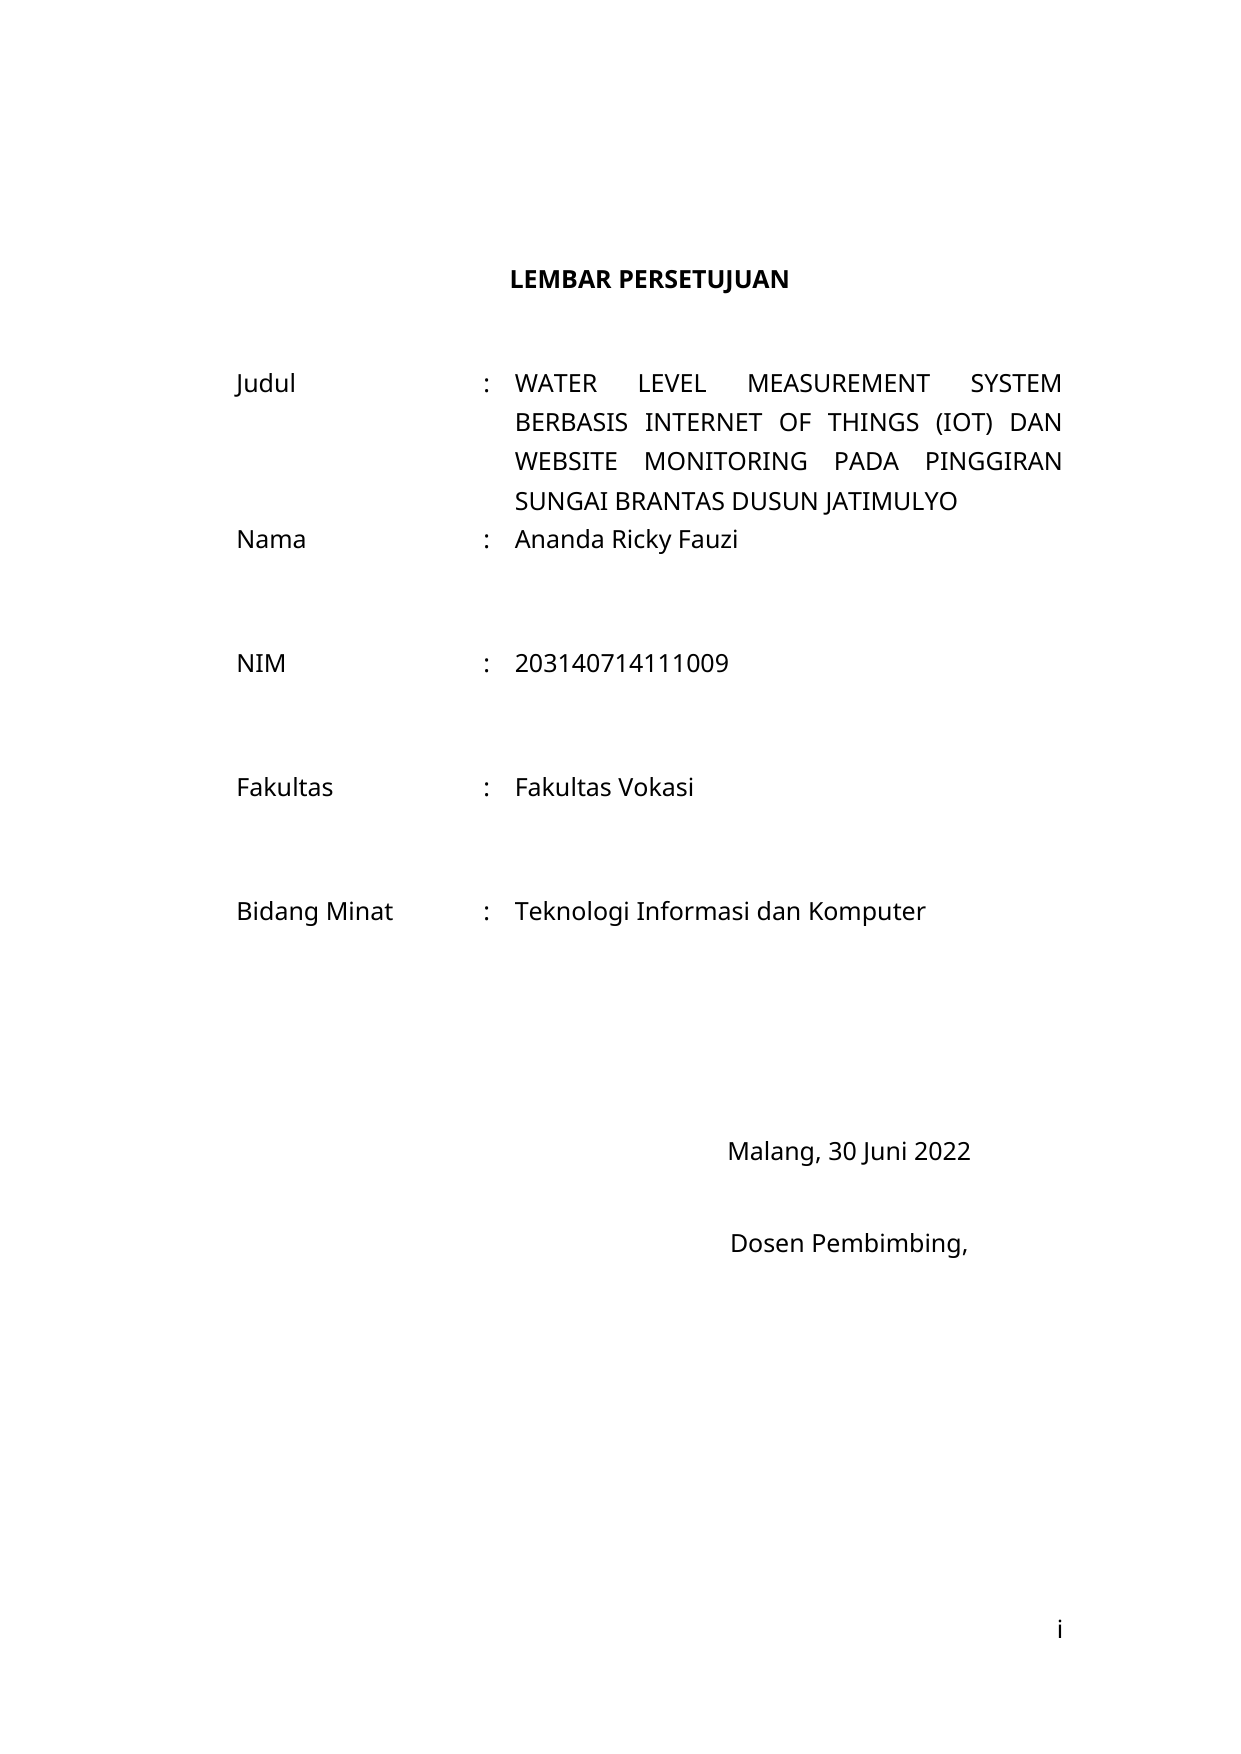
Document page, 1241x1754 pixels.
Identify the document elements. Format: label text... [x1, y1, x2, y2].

table_cell : [472, 894, 503, 1018]
table_header Judul [225, 366, 472, 522]
table_cell Fakultas [225, 770, 472, 894]
table_cell : [472, 646, 503, 770]
table_cell Bidang Minat [225, 894, 472, 1018]
table_header : [472, 366, 503, 522]
table_cell Teknologi Informasi dan Komputer [503, 894, 1074, 1018]
table_cell : [472, 522, 503, 646]
table_cell Fakultas Vokasi [503, 770, 1074, 894]
text Dosen Pembimbing, [635, 1226, 1063, 1260]
table_cell : [472, 770, 503, 894]
text Malang, 30 Juni 2022 [635, 1134, 1063, 1168]
table_cell NIM [225, 646, 472, 770]
table_cell 203140714111009 [503, 646, 1074, 770]
table_cell Ananda Ricky Fauzi [503, 522, 1074, 646]
table_cell Nama [225, 522, 472, 646]
table_header WATER LEVEL MEASUREMENT SYSTEM BERBASIS INTERNET OF THINGS (IOT) DAN WEBSITE MONITORING PADA PINGGIRAN SUNGAI BRANTAS DUSUN JATIMULYO [503, 366, 1074, 522]
subtitle LEMBAR PERSETUJUAN [236, 261, 1063, 295]
